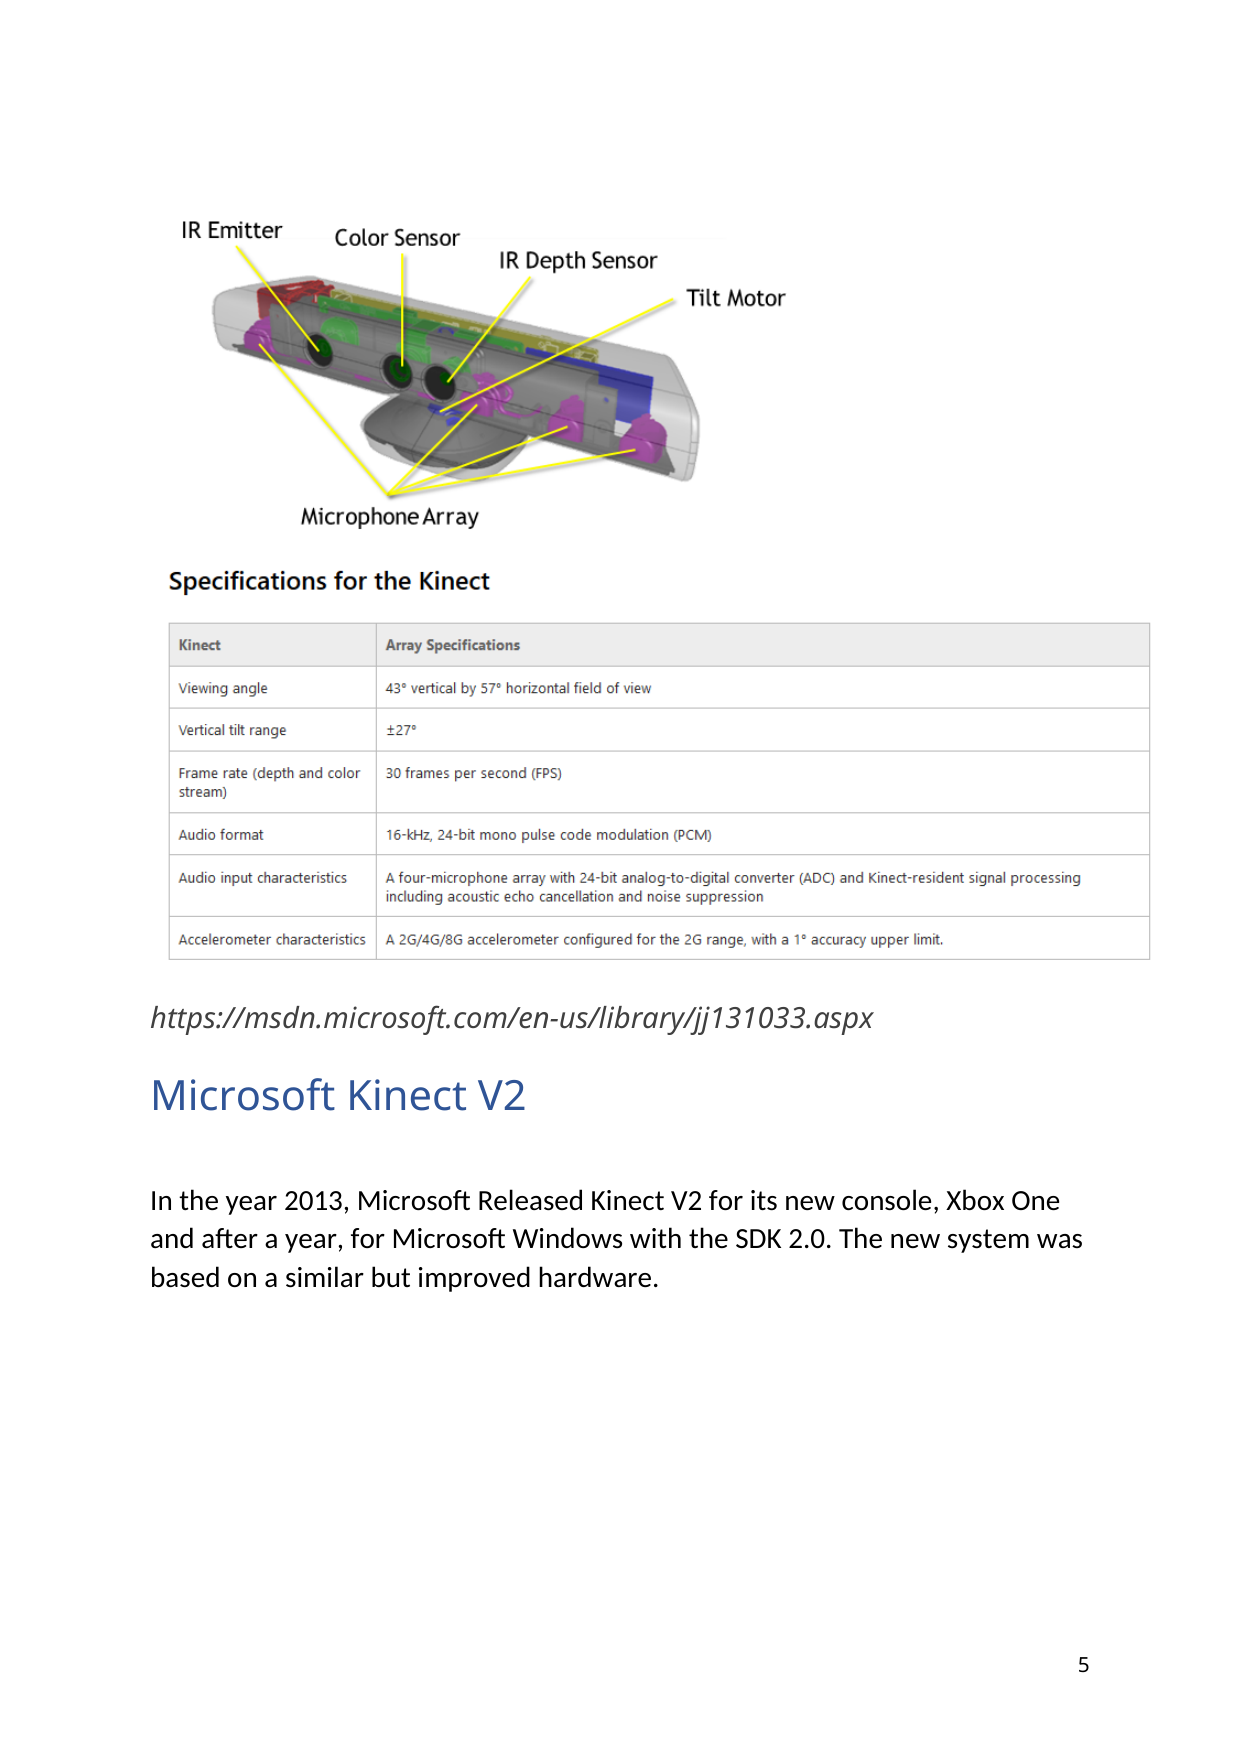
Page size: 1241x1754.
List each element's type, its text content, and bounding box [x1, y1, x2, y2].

text In the year 2013, Microsoft Released Kinect V2 for its new console, Xbox One and after a year, for Microsoft Windows with the SDK 2.0. The new system was based on a similar but improved hardware. [150, 1182, 1090, 1294]
subtitle Microsoft Kinect V2 [150, 1066, 1090, 1122]
picture [150, 205, 1169, 971]
subtitle https://msdn.microsoft.com/en-us/library/jj131033.aspx [150, 998, 1090, 1037]
